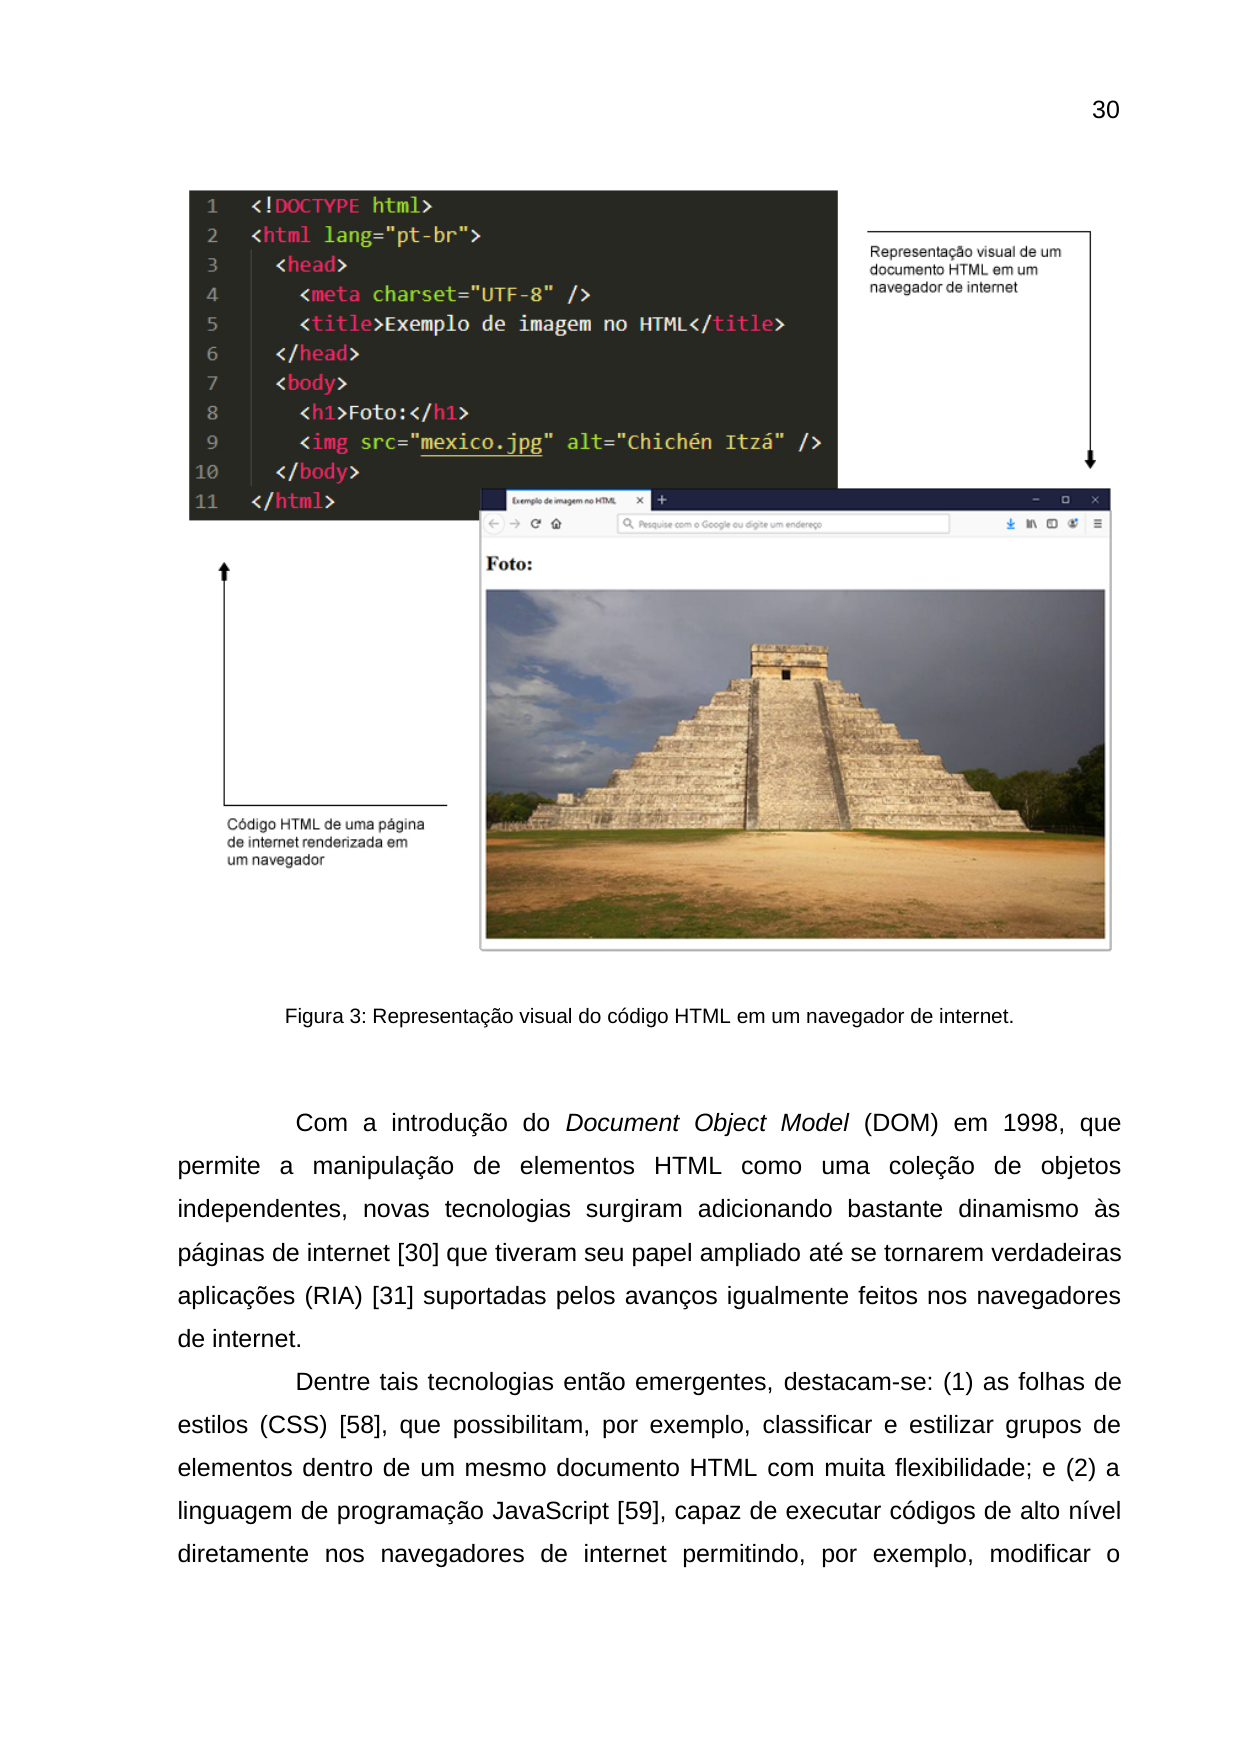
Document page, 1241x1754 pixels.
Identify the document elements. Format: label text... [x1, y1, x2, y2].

picture [177, 177, 1123, 965]
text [177, 1367, 1122, 1568]
text Com a introdução do Document Object Model (DOM) em 1998, que permite a manipulação de elementos HTML como uma coleção de objetos independentes, novas tecnologias surgiram adicionando bastante dinamismo às páginas de internet [30] que tiveram seu papel ampliado até se tornarem verdadeiras aplicações (RIA) [31] suportadas pelos avanços igualmente feitos nos navegadores de internet. [177, 1108, 1122, 1352]
text Figura 3: Representação visual do código HTML em um navegador de internet. [177, 1004, 1122, 1028]
